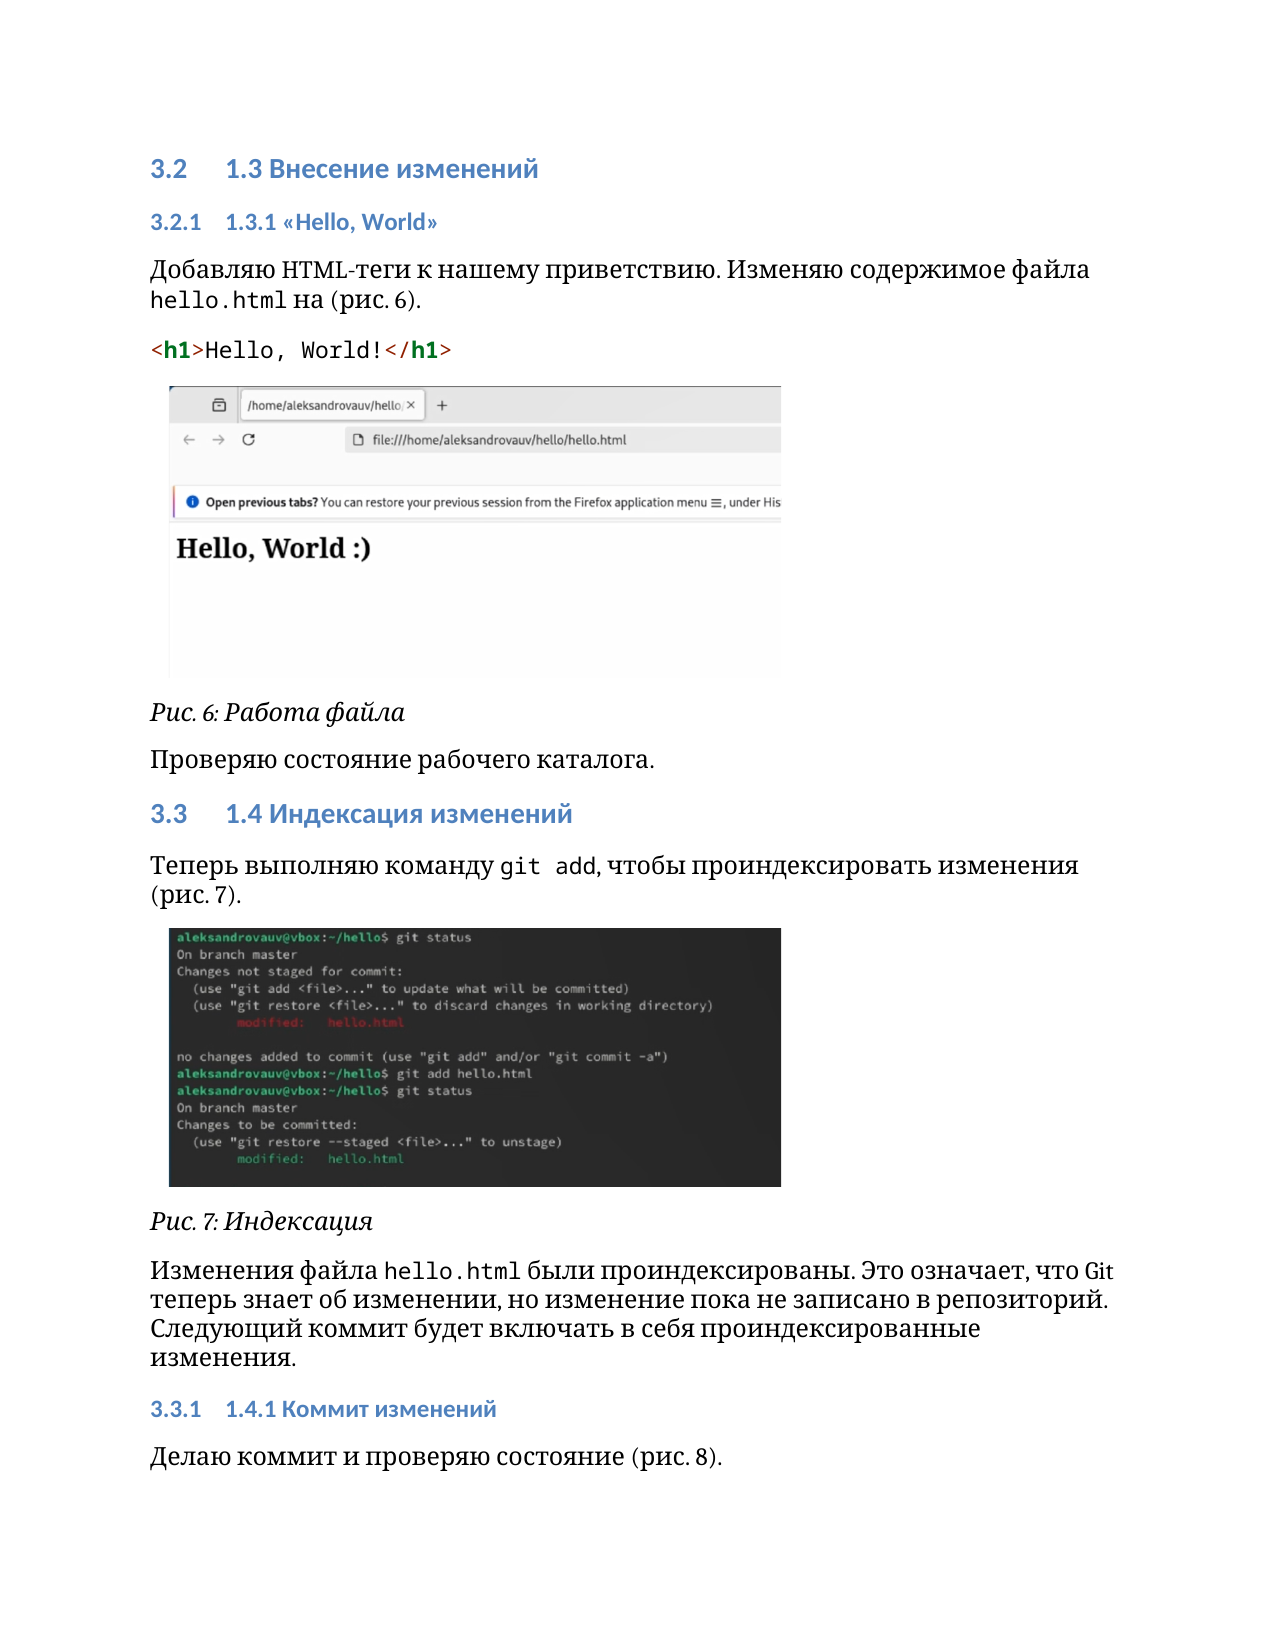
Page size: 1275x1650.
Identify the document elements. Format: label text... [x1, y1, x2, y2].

text Добавляю HTML-теги к нашему приветствию. Изменяю содержимое файла hello.html на (рис. 6). [150, 256, 1125, 316]
text Проверяю состояние рабочего каталога. [150, 746, 1125, 775]
text Теперь выполняю команду git add, чтобы проиндексировать изменения (рис. 7). [150, 850, 1125, 910]
text Делаю коммит и проверяю состояние (рис. 8). [150, 1442, 1125, 1471]
subtitle 3.3 1.4 Индексация изменений [150, 796, 1125, 831]
text Рис. 7: Индексация [150, 1207, 1125, 1236]
subtitle 3.3.1 1.4.1 Коммит изменений [150, 1393, 1125, 1424]
text <h1>Hello, World!</h1> [150, 334, 1125, 366]
subtitle 3.2 1.3 Внесение изменений [150, 150, 1125, 186]
picture [168, 928, 782, 1187]
text Изменения файла hello.html были проиндексированы. Это означает, что Git теперь знает об изменении, но изменение пока не записано в репозиторий. Следующий коммит будет включать в себя проиндексированные изменения. [150, 1255, 1125, 1372]
picture [168, 386, 782, 678]
text Рис. 6: Работа файла [150, 698, 1125, 727]
subtitle 3.2.1 1.3.1 «Hello, World» [150, 206, 1125, 237]
